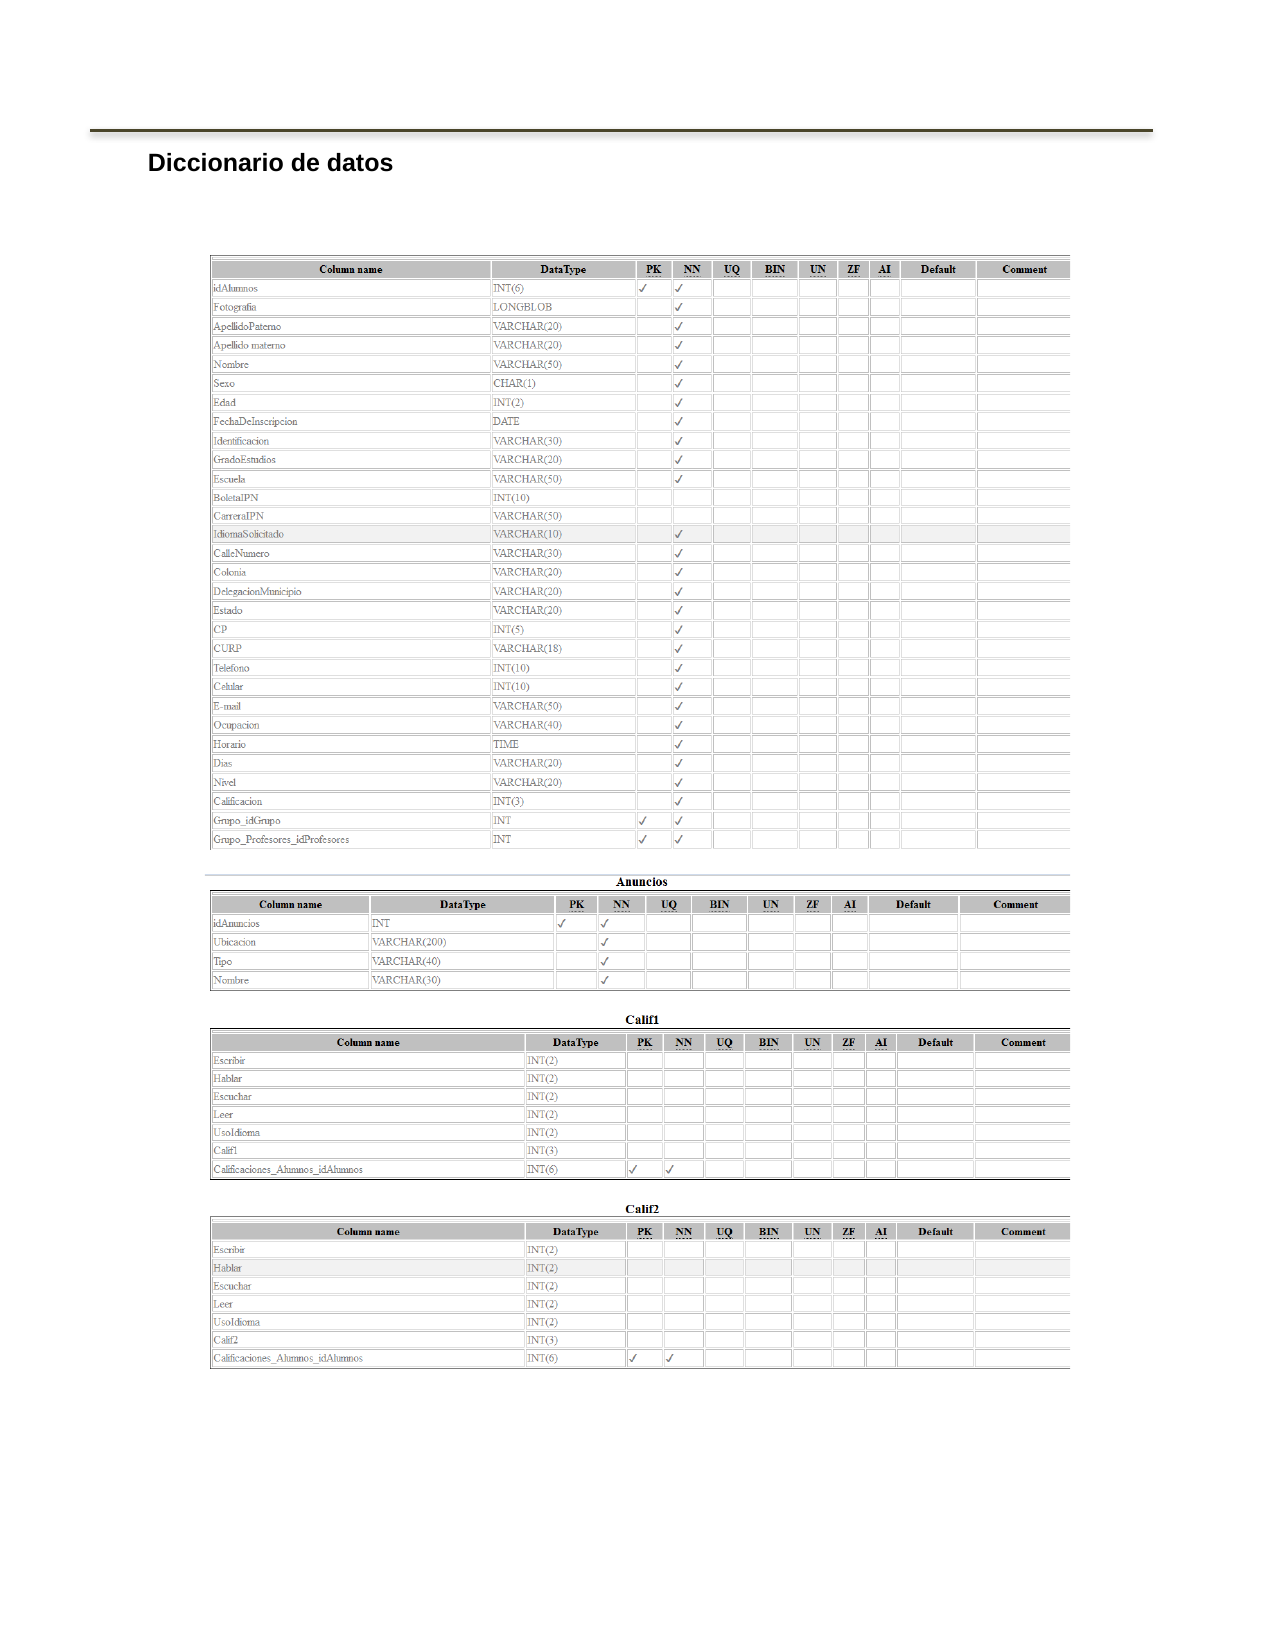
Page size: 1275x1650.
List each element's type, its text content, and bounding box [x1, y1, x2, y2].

picture [204, 255, 1071, 850]
picture [204, 874, 1071, 1387]
text Diccionario de datos [148, 148, 1127, 176]
